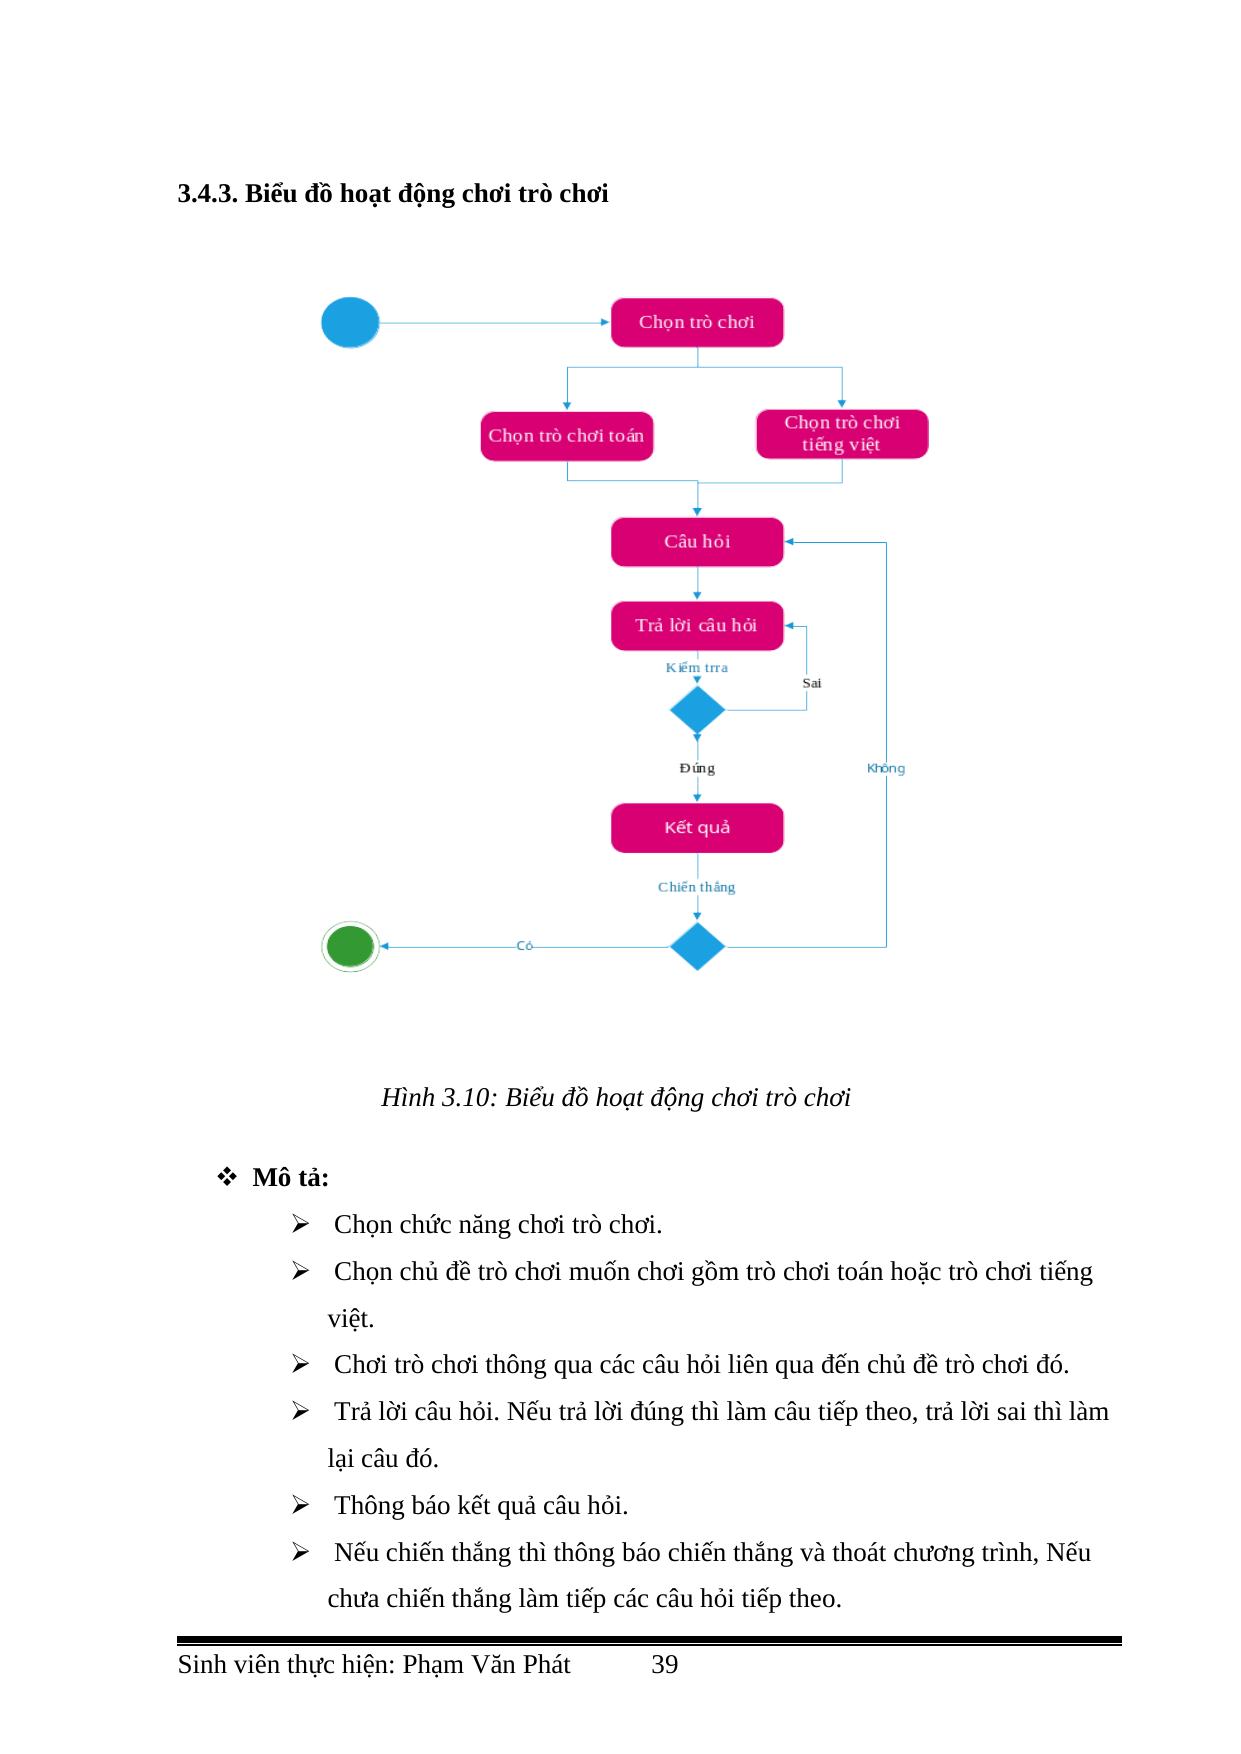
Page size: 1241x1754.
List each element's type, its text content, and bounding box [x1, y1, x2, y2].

list Chọn chủ đề trò chơi muốn chơi gồm trò chơi toán hoặc trò chơi tiếng việt. [290, 1255, 1122, 1333]
list Trả lời câu hỏi. Nếu trả lời đúng thì làm câu tiếp theo, trả lời sai thì làm lại câu đó. [290, 1395, 1122, 1473]
text 3.4.3. Biểu đồ hoạt động chơi trò chơi [177, 177, 1122, 208]
list Chọn chức năng chơi trò chơi. [290, 1208, 1122, 1239]
list Nếu chiến thắng thì thông báo chiến thắng và thoát chương trình, Nếu chưa chiến thắng làm tiếp các câu hỏi tiếp theo. [290, 1536, 1122, 1614]
list Chơi trò chơi thông qua các câu hỏi liên qua đến chủ đề trò chơi đó. [290, 1348, 1122, 1380]
list Mô tả: [215, 1161, 1122, 1193]
list Thông báo kết quả câu hỏi. [290, 1489, 1122, 1520]
